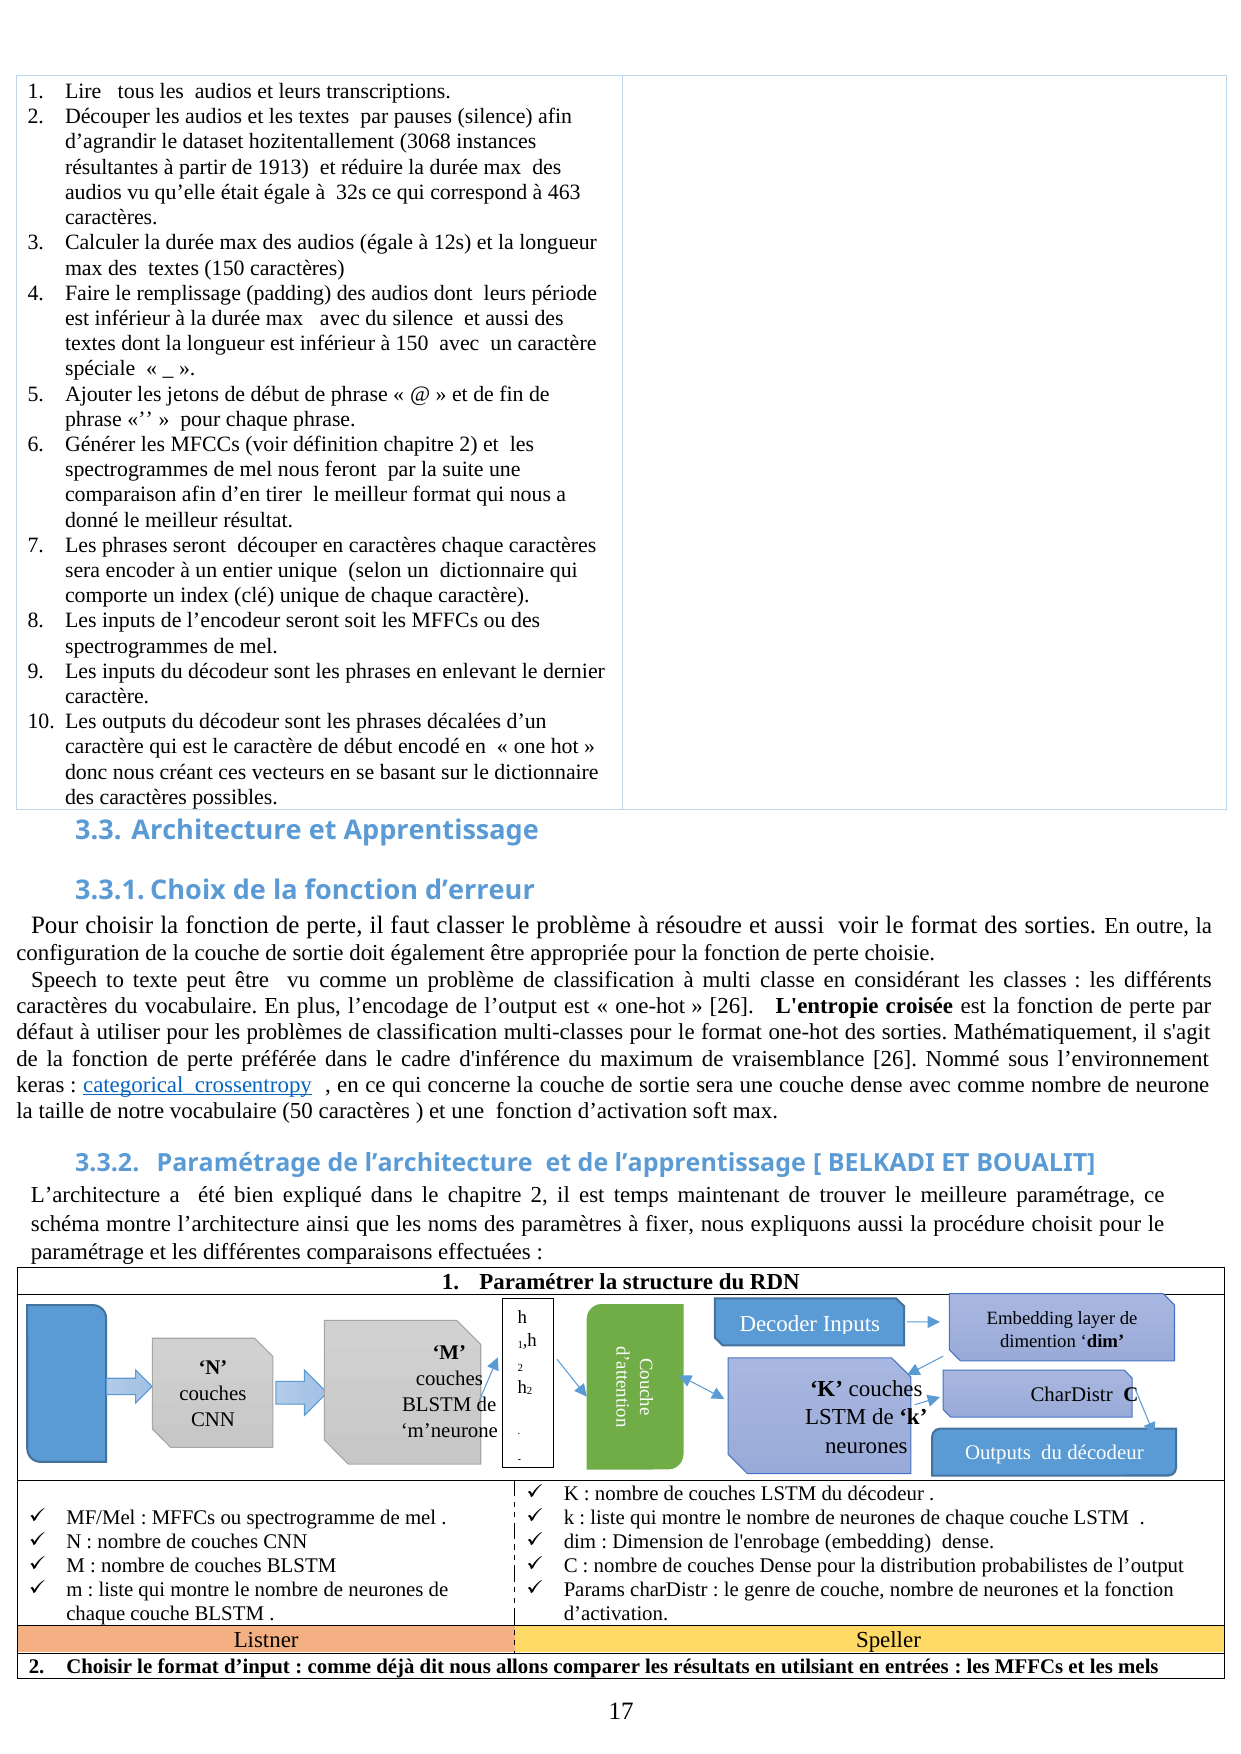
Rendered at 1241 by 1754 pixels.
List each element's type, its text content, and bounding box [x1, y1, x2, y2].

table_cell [18, 1654, 1224, 1678]
text Pour choisir la fonction de perte, il faut classer le problème à résoudre et aussi voir le format des sorties. En outre, la configuration de la couche de sortie doit également être appropriée pour la fonction de perte choisie. [16, 911, 1212, 966]
table_cell Lire tous les audios et leurs transcriptions. Découper les audios et les textes par pauses (silence) afin d’agrandir le dataset hozitentallement (3068 instances résultantes à partir de 1913) et réduire la durée max des audios vu qu’elle était égale à 32s ce qui correspond à 463 caractères. Calculer la durée max des audios (égale à 12s) et la longueur max des textes (150 caractères) Faire le remplissage (padding) des audios dont leurs période est inférieur à la durée max avec du silence et aussi des textes dont la longueur est inférieur à 150 avec un caractère spéciale « _ ». Ajouter les jetons de début de phrase « @ » et de fin de phrase «’’ » pour chaque phrase. Générer les MFCCs (voir définition chapitre 2) et les spectrogrammes de mel nous feront par la suite une comparaison afin d’en tirer le meilleur format qui nous a donné le meilleur résultat. Les phrases seront découper en caractères chaque caractères sera encoder à un entier unique (selon un dictionnaire qui comporte un index (clé) unique de chaque caractère). Les inputs de l’encodeur seront soit les MFFCs ou des spectrogrammes de mel. Les inputs du décodeur sont les phrases en enlevant le dernier caractère. Les outputs du décodeur sont les phrases décalées d’un caractère qui est le caractère de début encodé en « one hot » donc nous créant ces vecteurs en se basant sur le dictionnaire des caractères possibles. [17, 76, 622, 809]
table_cell MF/Mel : MFFCs ou spectrogramme de mel . N : nombre de couches CNN M : nombre de couches BLSTM m : liste qui montre le nombre de neurones de chaque couche BLSTM . [18, 1481, 515, 1625]
subtitle Paramétrage de l’architecture et de l’apprentissage [ BELKADI ET BOUALIT] [75, 1145, 1167, 1179]
text Speech to texte peut être vu comme un problème de classification à multi classe en considérant les classes : les différents caractères du vocabulaire. En plus, l’encodage de l’output est « one-hot » [26]. L'entropie croisée est la fonction de perte par défaut à utiliser pour les problèmes de classification multi-classes pour le format one-hot des sorties. Mathématiquement, il s'agit de la fonction de perte préférée dans le cadre d'inférence du maximum de vraisemblance [26]. Nommé sous l’environnement keras : categorical_crossentropy , en ce qui concerne la couche de sortie sera une couche dense avec comme nombre de neurone la taille de notre vocabulaire (50 caractères ) et une fonction d’activation soft max. [16, 966, 1212, 1124]
subtitle Architecture et Apprentissage [75, 810, 1167, 847]
table_cell [623, 76, 1226, 809]
table_header Paramétrer la structure du RDN [18, 1268, 1224, 1294]
table_cell [18, 1295, 1224, 1480]
table_cell K : nombre de couches LSTM du décodeur . k : liste qui montre le nombre de neurones de chaque couche LSTM . dim : Dimension de l'enrobage (embedding) dense. C : nombre de couches Dense pour la distribution probabilistes de l’output Params charDistr : le genre de couche, nombre de neurones et la fonction d’activation. [515, 1481, 1224, 1625]
text L’architecture a été bien expliqué dans le chapitre 2, il est temps maintenant de trouver le meilleure paramétrage, ce schéma montre l’architecture ainsi que les noms des paramètres à fixer, nous expliquons aussi la procédure choisit pour le paramétrage et les différentes comparaisons effectuées : [31, 1181, 1167, 1265]
table_cell Listner [18, 1626, 515, 1652]
table_cell Speller [515, 1626, 1224, 1652]
subtitle Choix de la fonction d’erreur [75, 871, 1167, 908]
